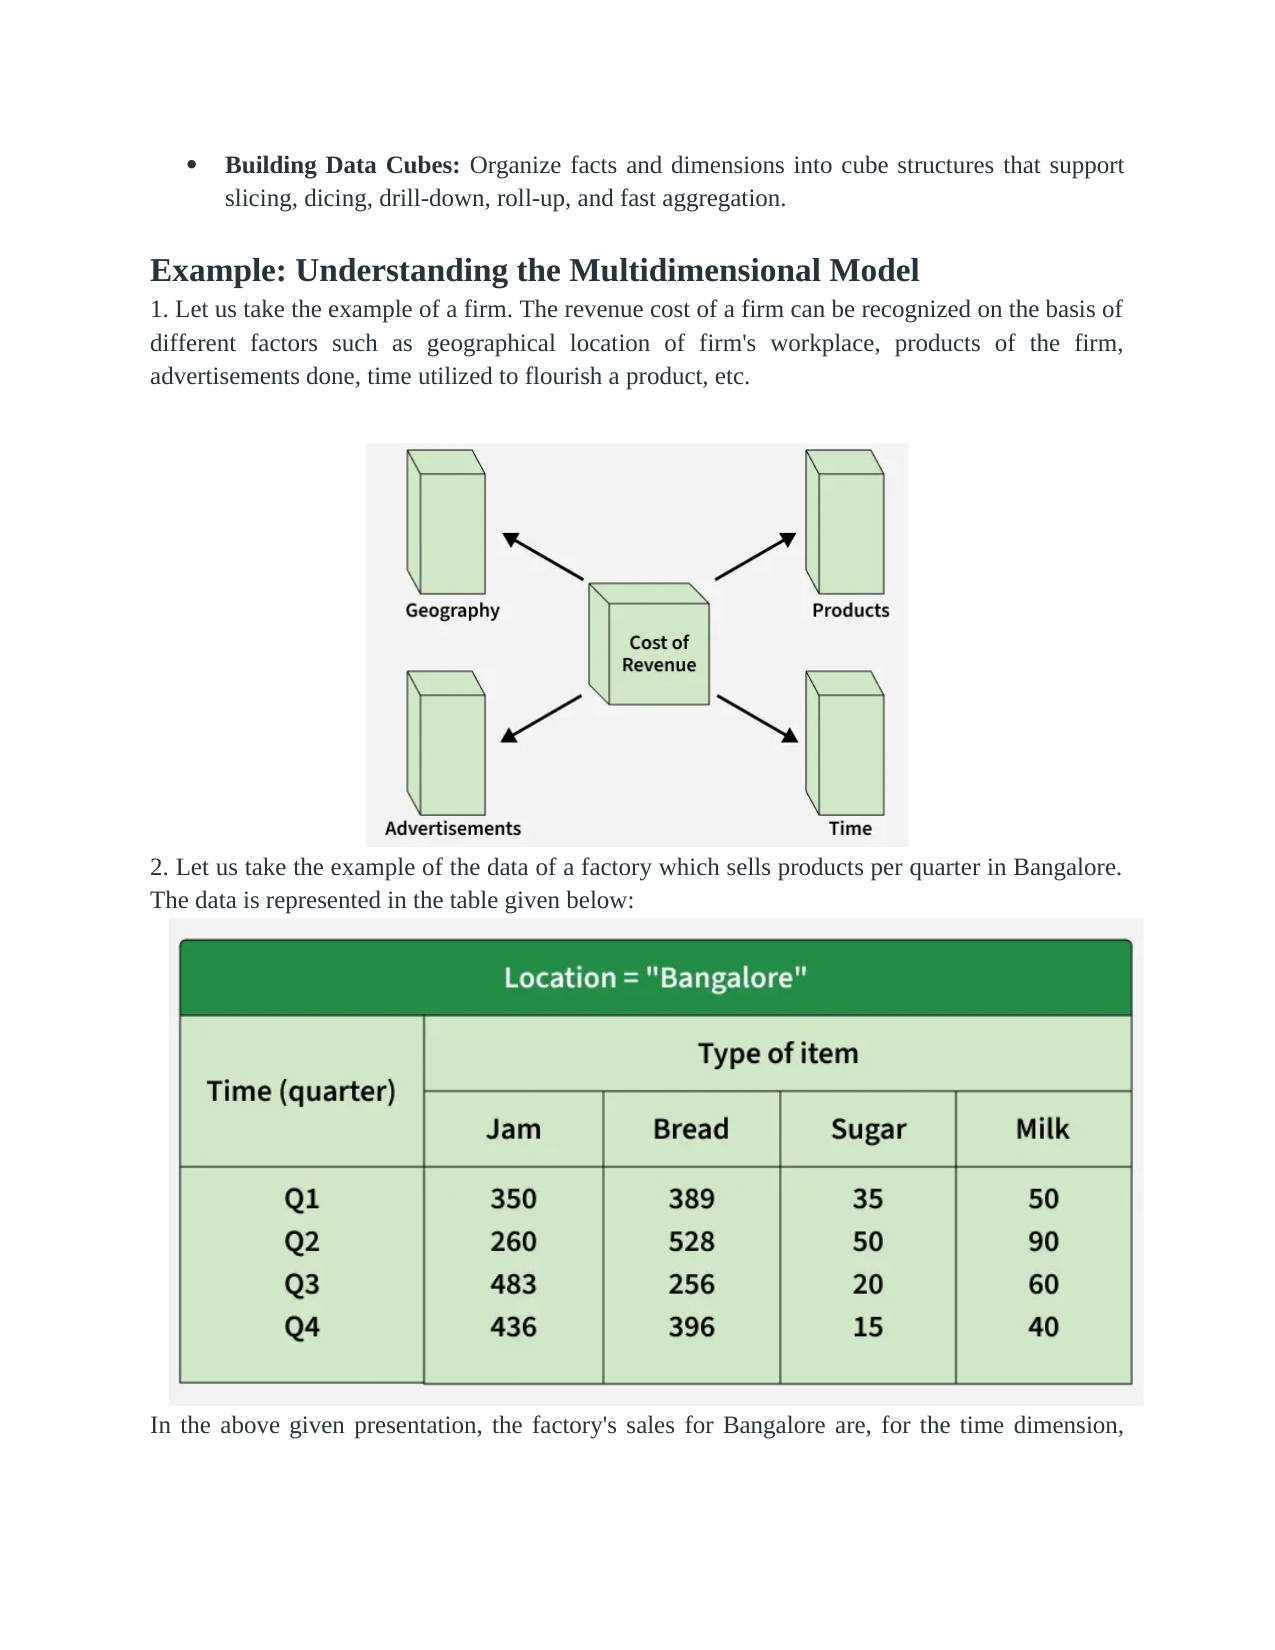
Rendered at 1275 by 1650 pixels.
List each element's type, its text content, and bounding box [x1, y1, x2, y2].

list Building Data Cubes: Organize facts and dimensions into cube structures that support slicing, dicing, drill-down, roll-up, and fast aggregation. [187, 150, 1125, 212]
subtitle Example: Understanding the Multidimensional Model [150, 250, 1125, 288]
text 2. Let us take the example of the data of a factory which sells products per quarter in Bangalore. The data is represented in the table given below: [150, 852, 1125, 914]
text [150, 918, 1125, 1439]
text 1. Let us take the example of a firm. The revenue cost of a firm can be recognized on the basis of different factors such as geographical location of firm's workplace, products of the firm, advertisements done, time utilized to flourish a product, etc. [150, 294, 1125, 390]
